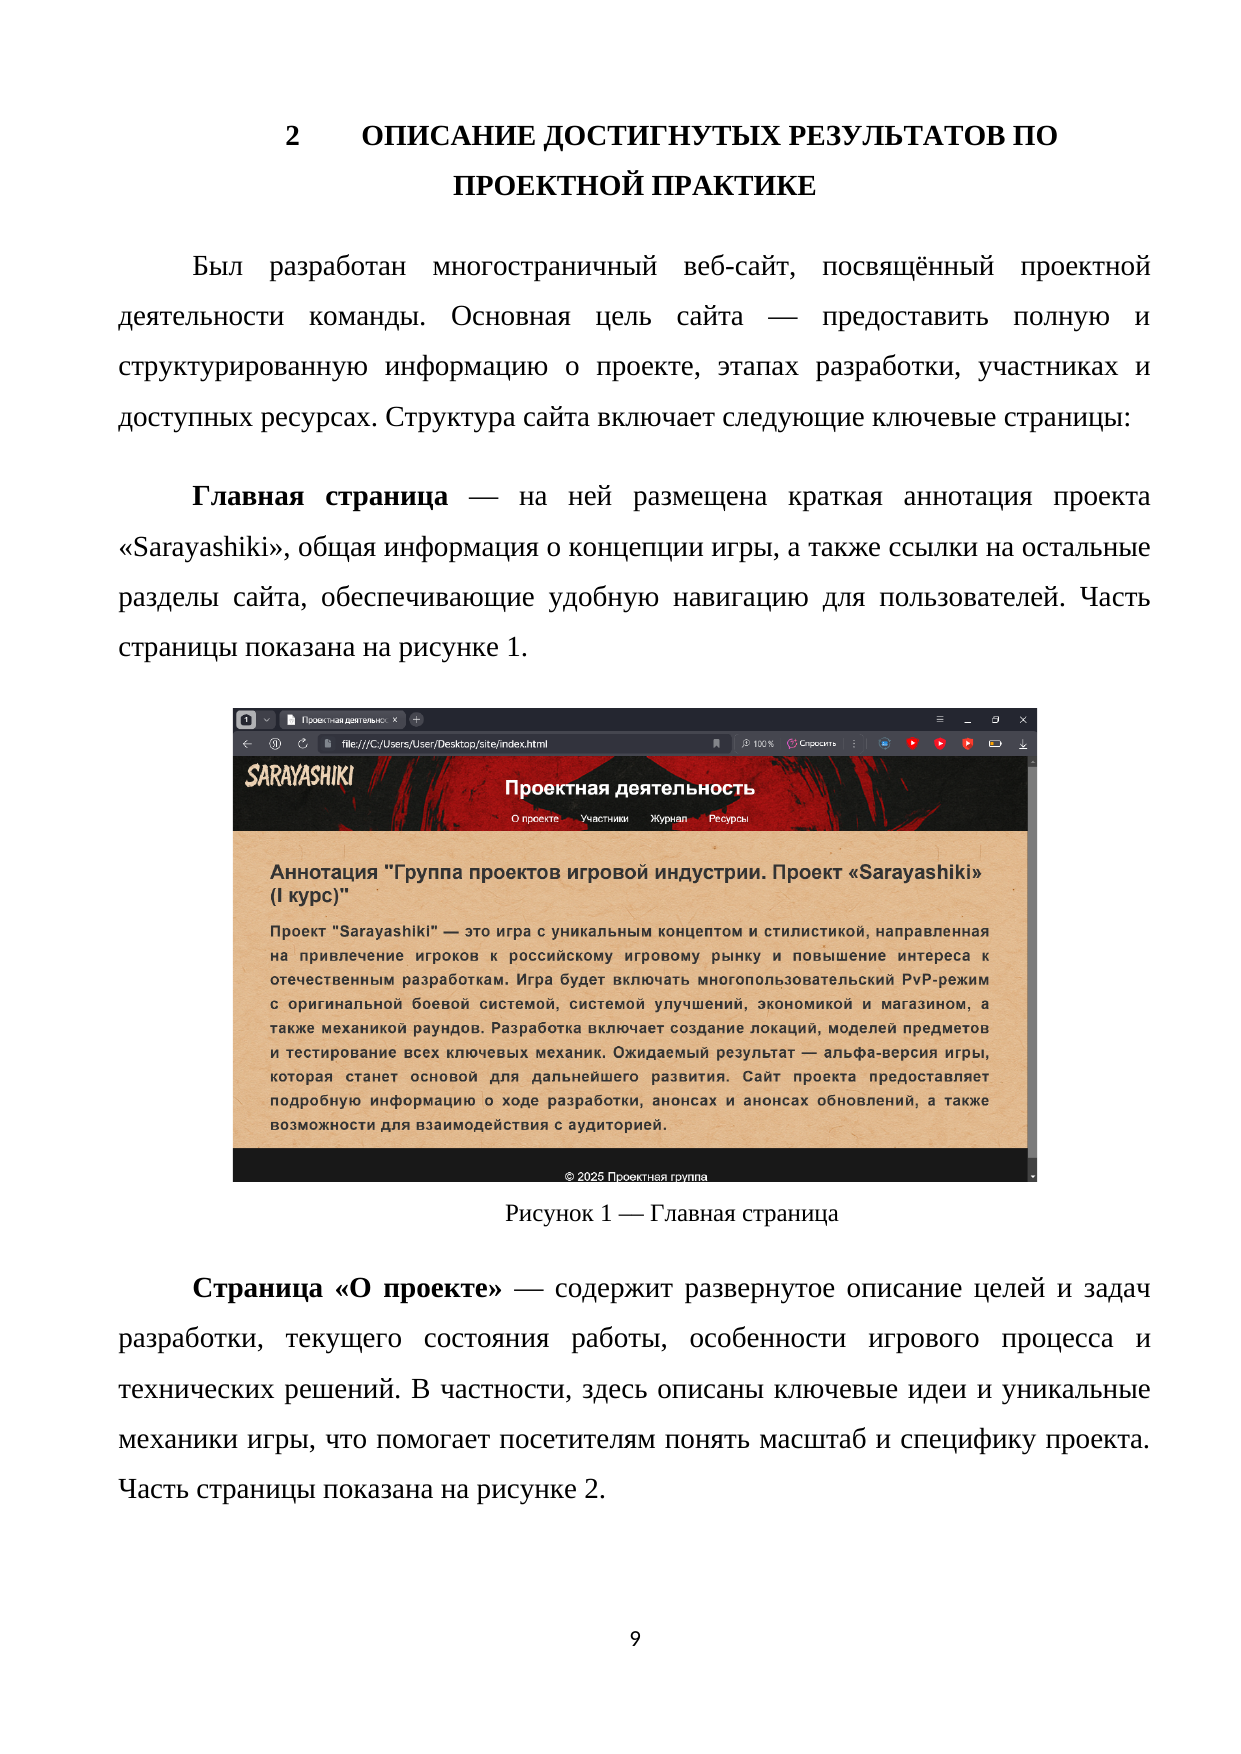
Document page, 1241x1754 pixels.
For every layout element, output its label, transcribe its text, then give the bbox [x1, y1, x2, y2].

text Страница «О проекте» — содержит развернутое описание целей и задач разработки, текущего состояния работы, особенности игрового процесса и технических решений. В частности, здесь описаны ключевые идеи и уникальные механики игры, что помогает посетителям понять масштаб и специфику проекта. Часть страницы показана на рисунке 2. [118, 1270, 1152, 1505]
text Был разработан многостраничный веб-сайт, посвящённый проектной деятельности команды. Основная цель сайта — предоставить полную и структурированную информацию о проекте, этапах разработки, участниках и доступных ресурсах. Структура сайта включает следующие ключевые страницы: [118, 248, 1152, 432]
text Главная страница — на ней размещена краткая аннотация проекта «Sarayashiki», общая информация о концепции игры, а также ссылки на остальные разделы сайта, обеспечивающие удобную навигацию для пользователей. Часть страницы показана на рисунке 1. [118, 478, 1152, 663]
picture [232, 708, 1038, 1182]
text ОПИСАНИЕ ДОСТИГНУТЫХ РЕЗУЛЬТАТОВ ПО ПРОЕКТНОЙ ПРАКТИКЕ [118, 118, 1152, 202]
text Рисунок 1 –– Главная страница [118, 1198, 1152, 1227]
